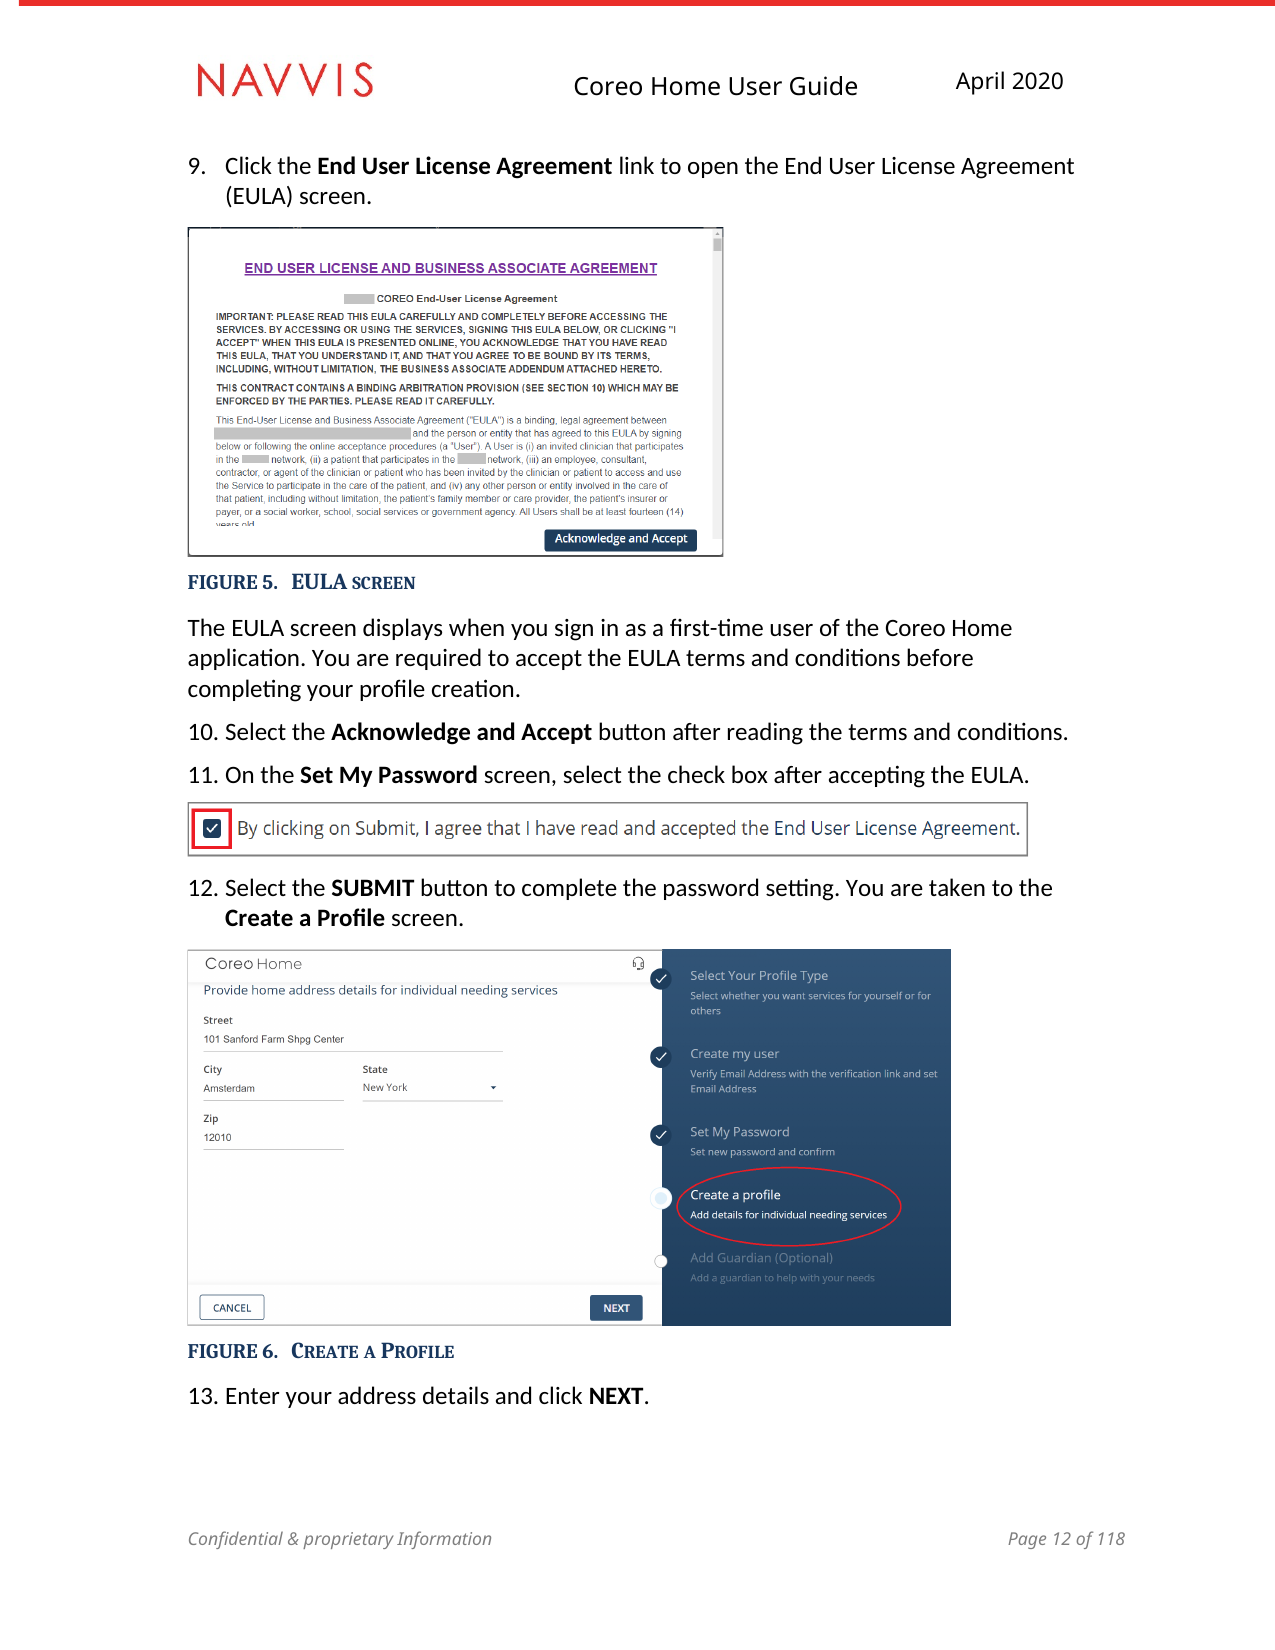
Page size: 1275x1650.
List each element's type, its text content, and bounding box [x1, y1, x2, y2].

list On the Set My Password screen, select the check box after accepting the EULA. [187, 759, 1087, 789]
picture [187, 949, 951, 1326]
text EULA screen [187, 569, 1058, 596]
list Select the Acknowledge and Accept button after reading the terms and conditions. [187, 716, 1087, 746]
list Click the End User License Agreement link to open the End User License Agreement (EULA) screen. [187, 150, 1087, 211]
text The EULA screen displays when you sign in as a first-time user of the Coreo Home application. You are required to accept the EULA terms and conditions before completing your profile creation. [187, 612, 1087, 703]
list Select the SUBMIT button to complete the password setting. You are taken to the Create a Profile screen. [187, 872, 1087, 933]
picture [187, 55, 383, 104]
text Create a Profile [187, 1338, 1058, 1364]
picture [187, 802, 1029, 857]
picture [187, 227, 724, 557]
list Enter your address details and click NEXT. [187, 1380, 1087, 1411]
